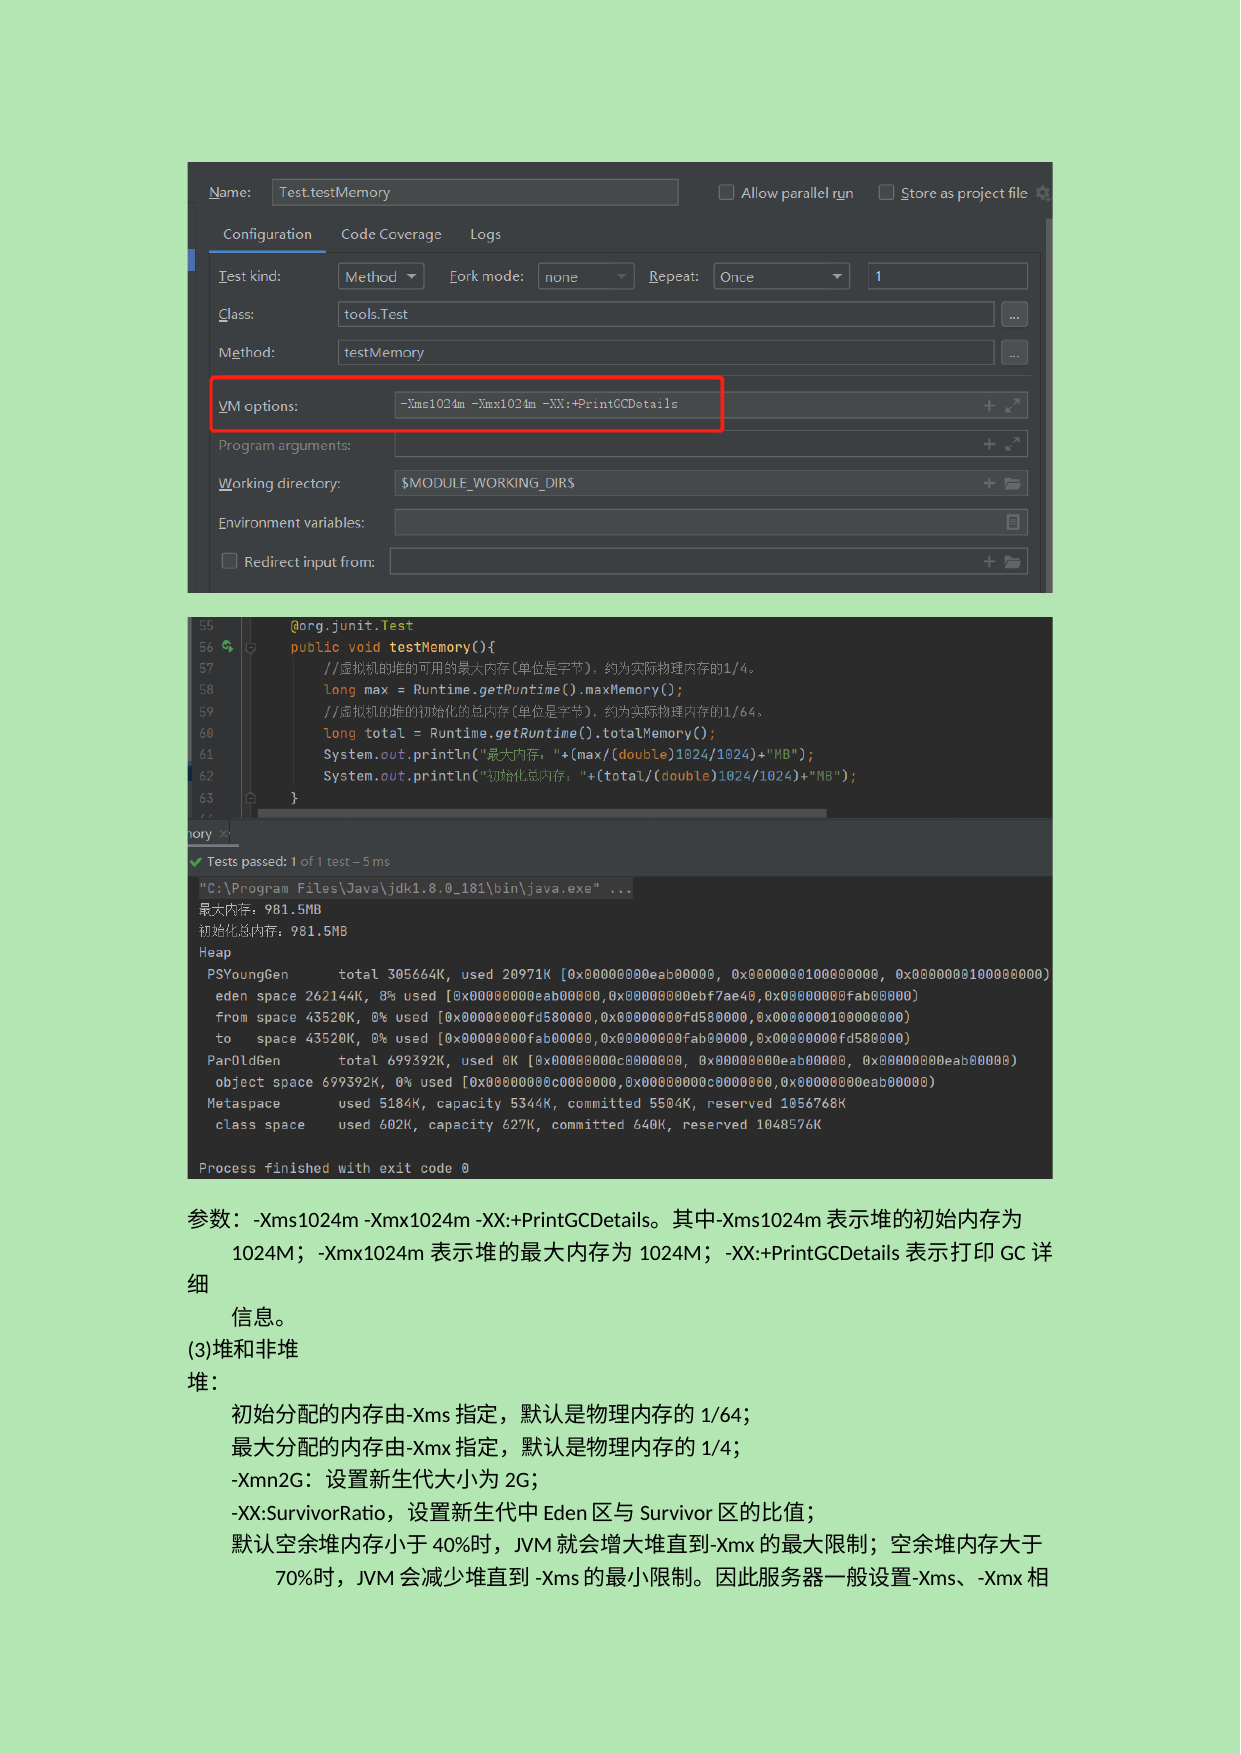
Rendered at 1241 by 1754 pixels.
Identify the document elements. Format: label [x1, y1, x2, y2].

picture [187, 617, 1053, 1179]
picture [187, 162, 1053, 593]
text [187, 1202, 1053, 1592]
